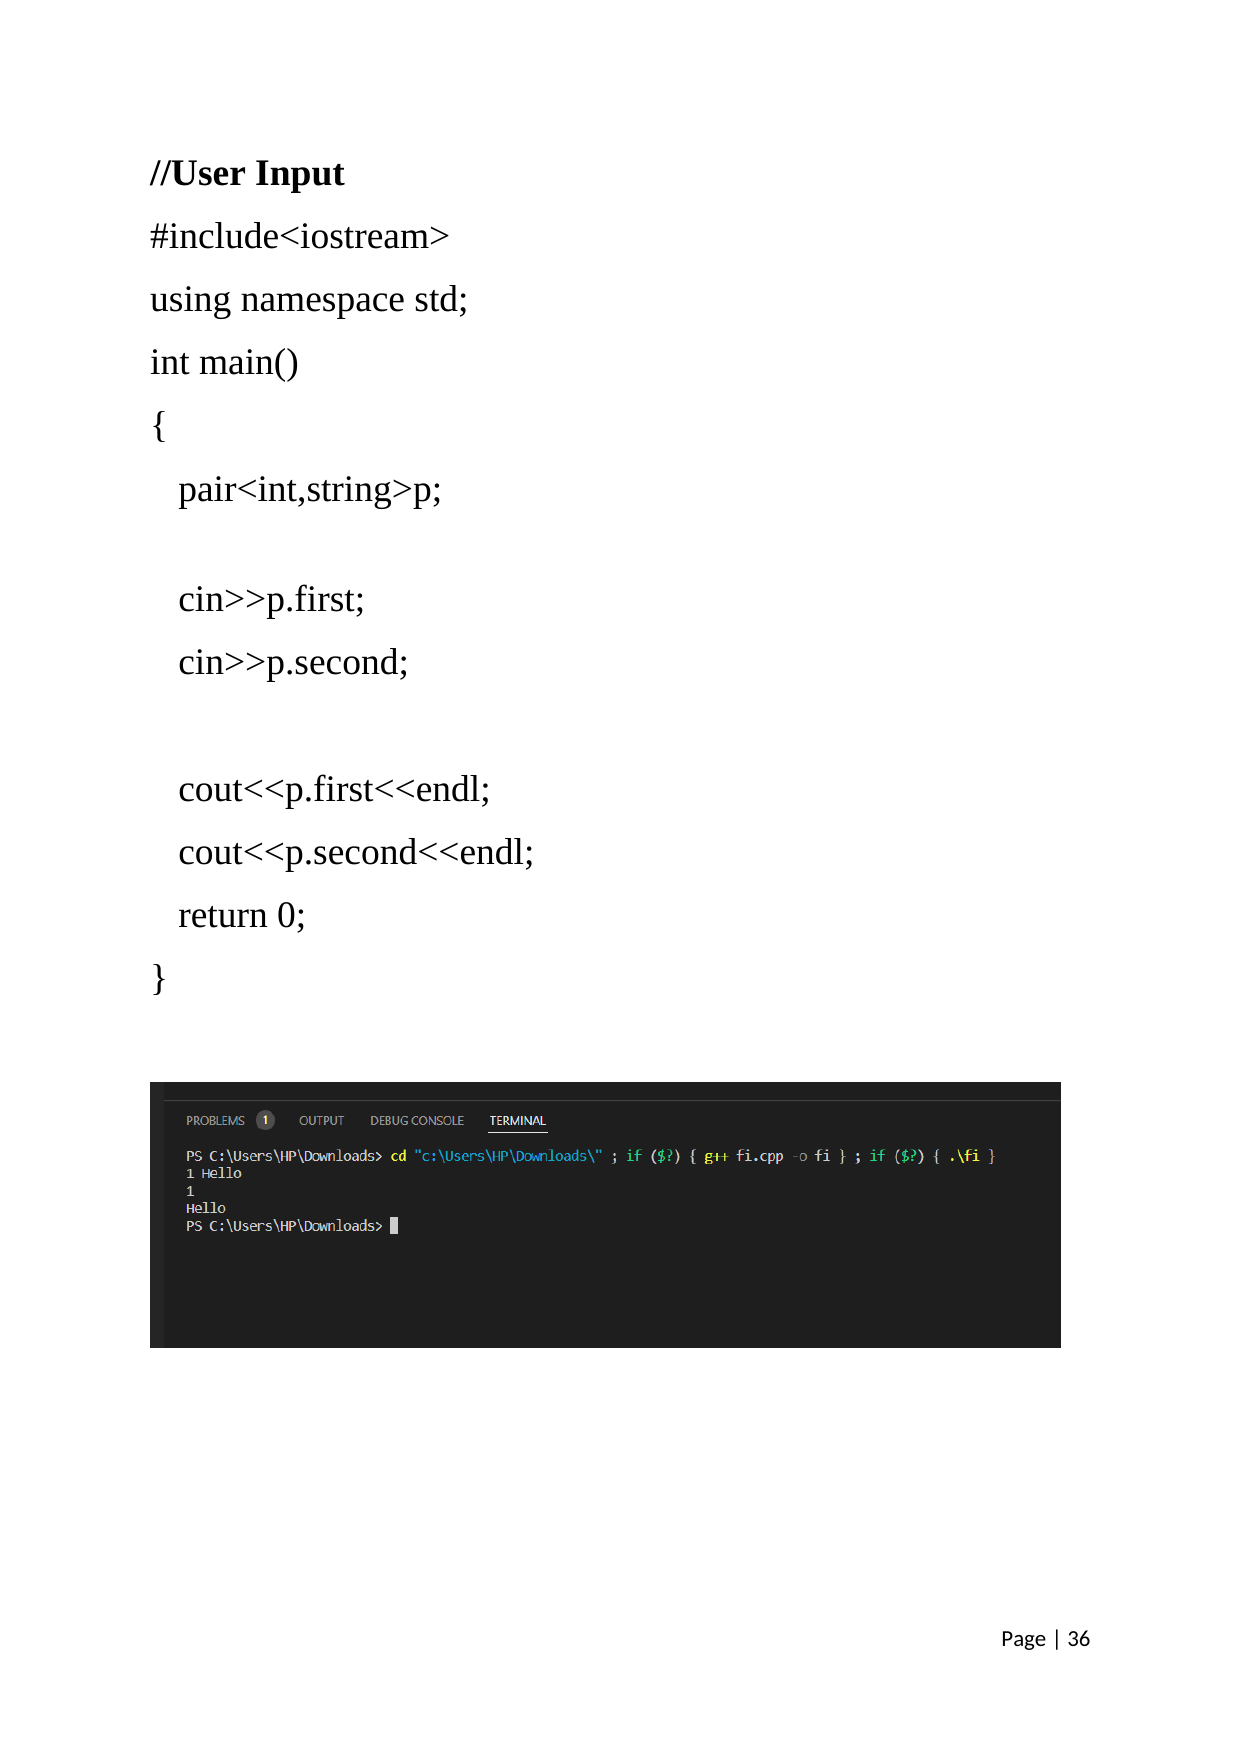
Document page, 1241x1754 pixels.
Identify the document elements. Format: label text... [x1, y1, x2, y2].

text using namespace std; [150, 276, 1090, 319]
text } [150, 956, 1090, 999]
text //User Input [150, 150, 1090, 193]
text cout<<p.first<<endl; [150, 766, 1090, 809]
text return 0; [150, 892, 1090, 936]
text int main() [150, 340, 1090, 383]
picture [150, 1082, 1061, 1348]
text cout<<p.second<<endl; [150, 829, 1090, 872]
text pair<int,string>p; [150, 466, 1090, 509]
text #include<iostream> [150, 213, 1090, 256]
text cin>>p.first; [150, 576, 1090, 619]
text cin>>p.second; [150, 639, 1090, 683]
text { [150, 403, 1090, 446]
